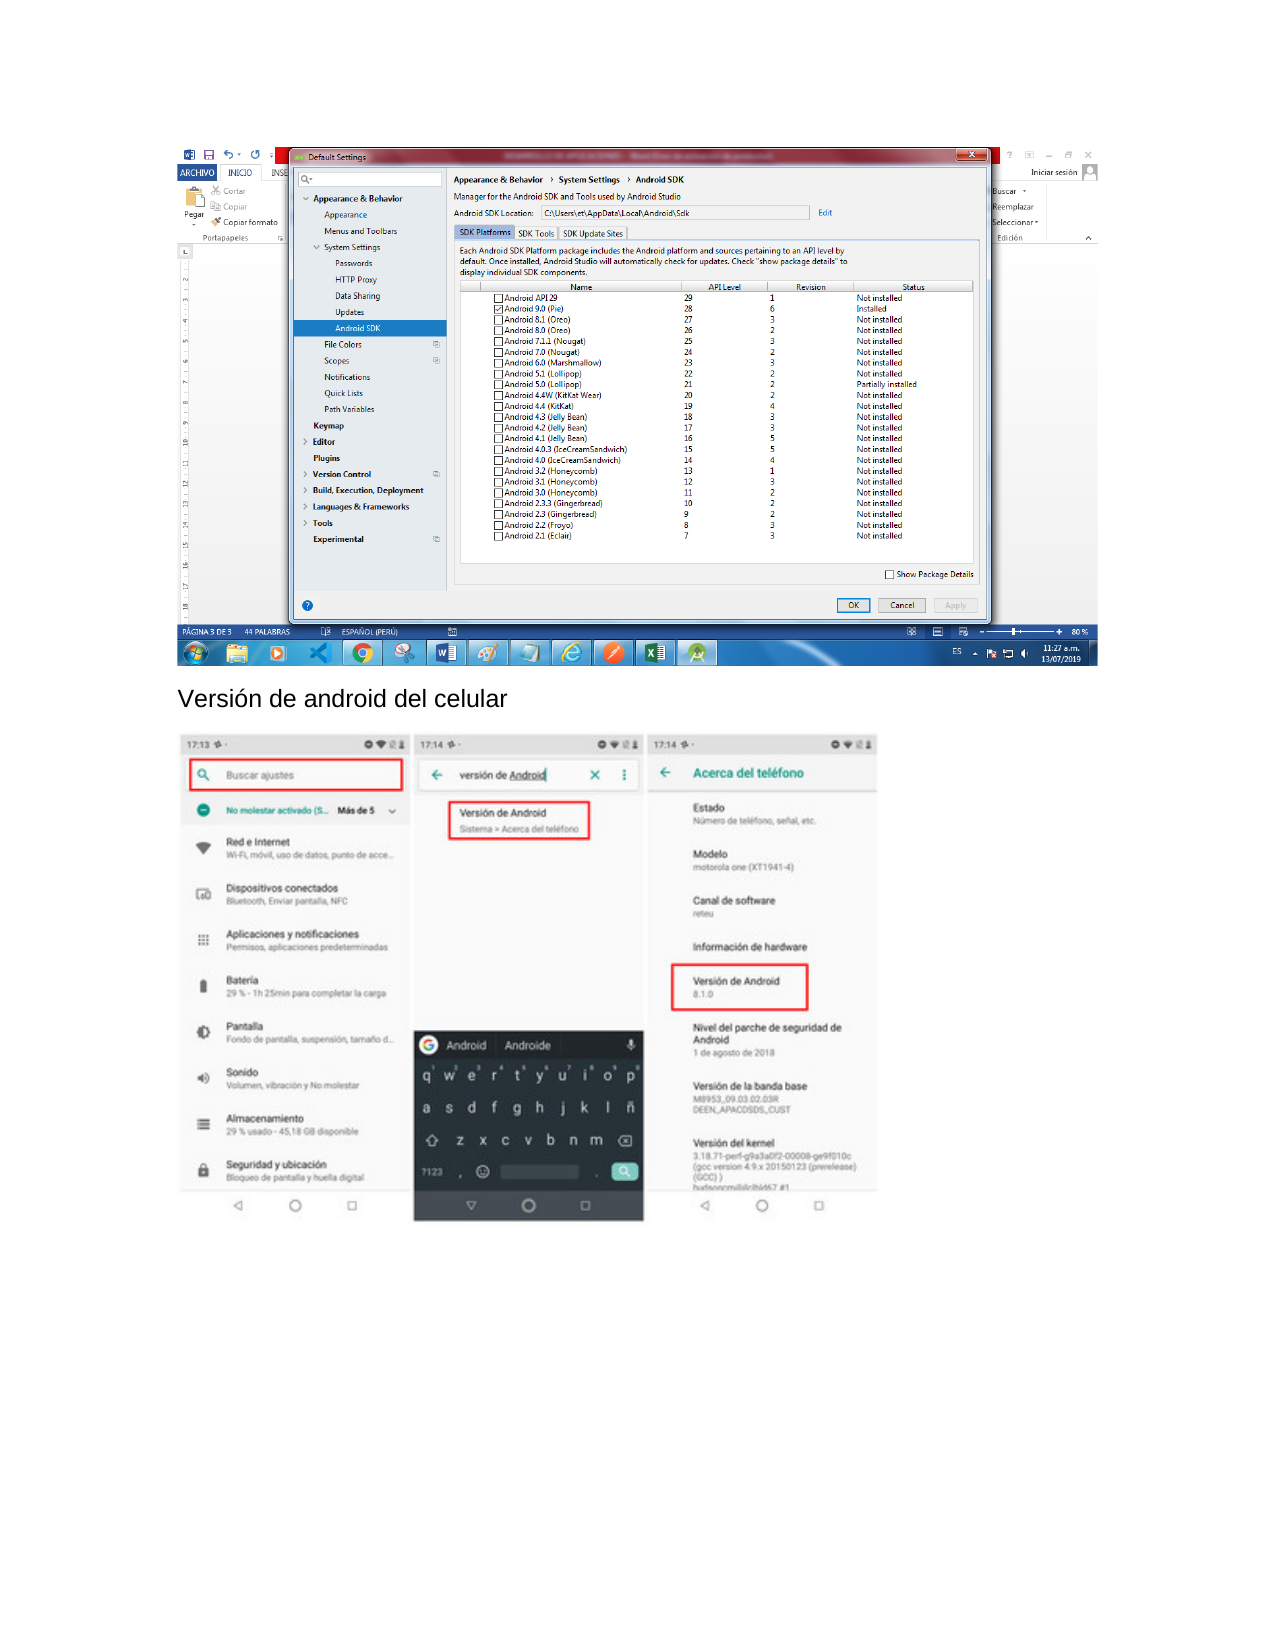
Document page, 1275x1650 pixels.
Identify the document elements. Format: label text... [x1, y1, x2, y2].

picture [177, 731, 881, 1225]
picture [177, 147, 1098, 666]
text Versión de android del celular [177, 684, 1098, 713]
